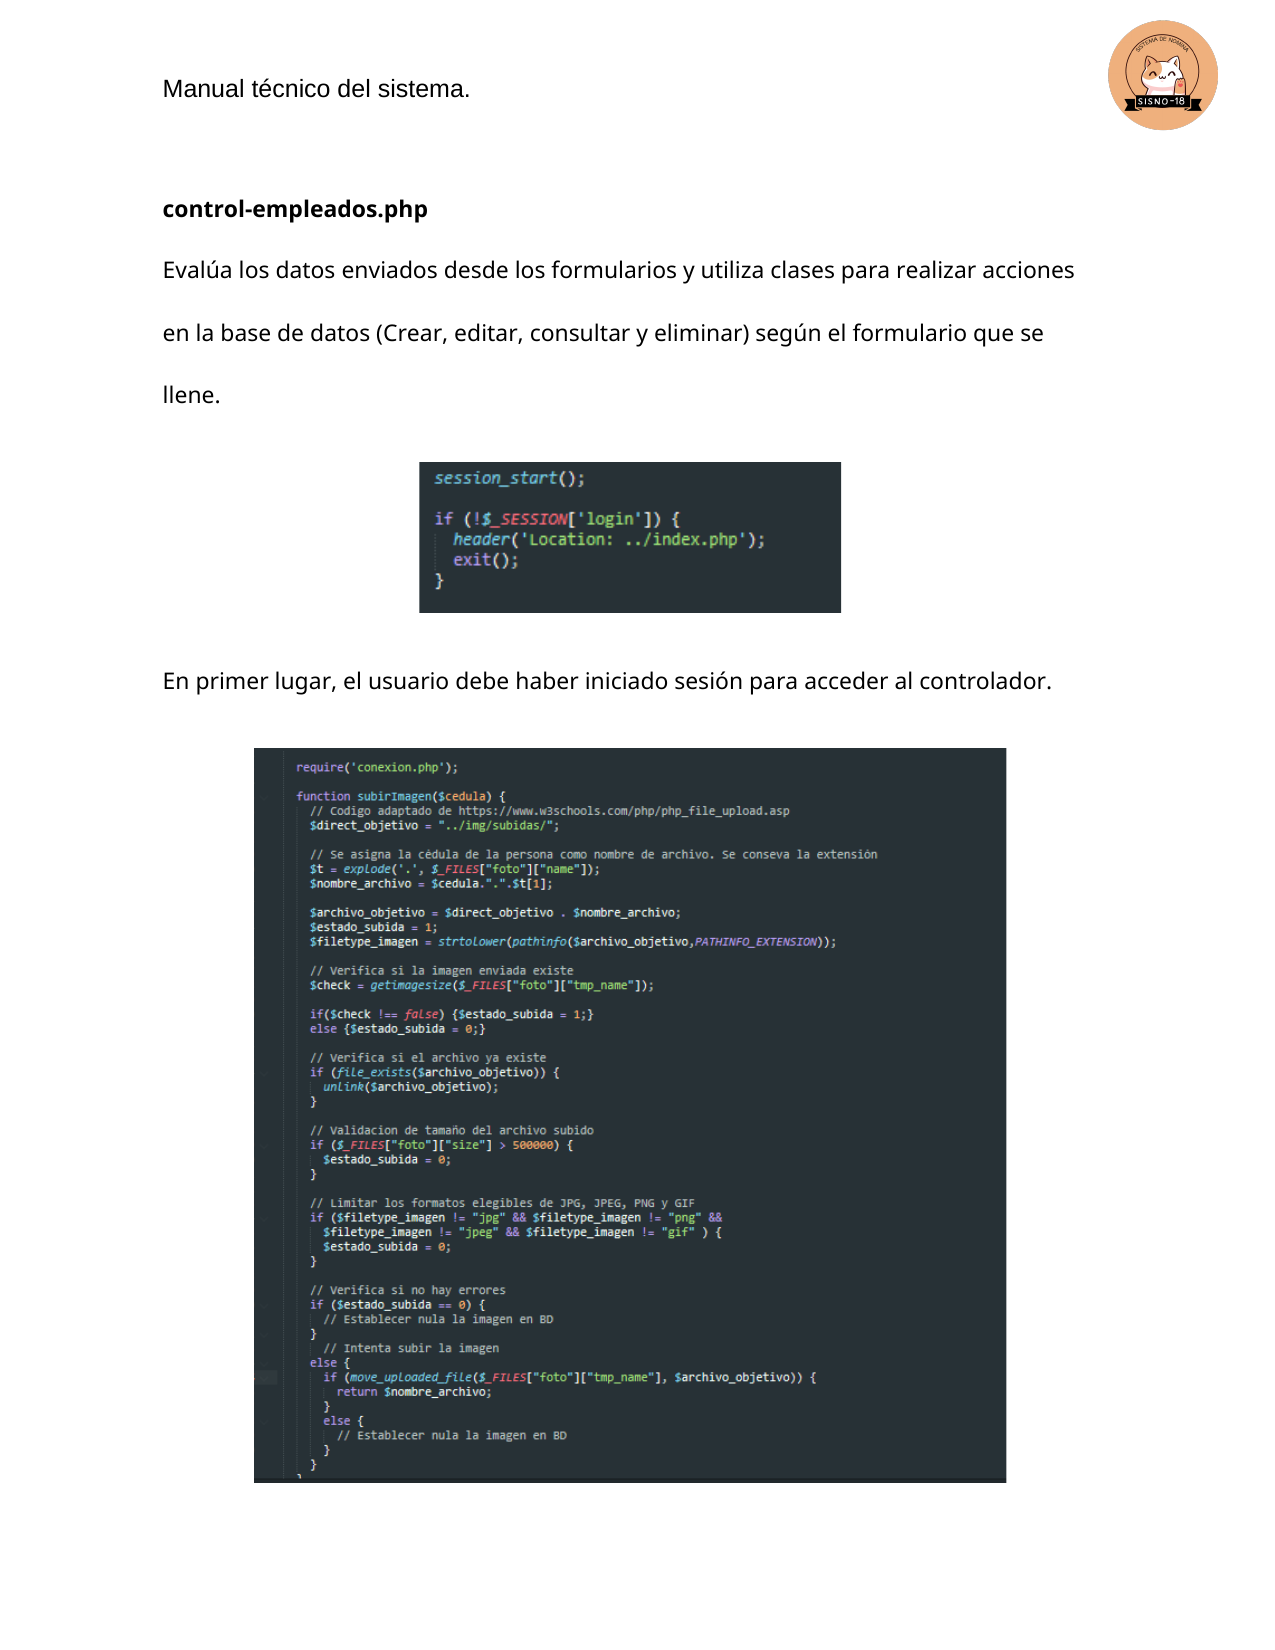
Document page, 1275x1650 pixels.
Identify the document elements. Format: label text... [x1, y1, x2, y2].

subtitle control-empleados.php [162, 193, 1098, 225]
picture [1101, 12, 1225, 136]
picture [419, 462, 842, 613]
picture [254, 748, 1007, 1483]
text En primer lugar, el usuario debe haber iniciado sesión para acceder al controlador. [162, 665, 1098, 696]
text Evalúa los datos enviados desde los formularios y utiliza clases para realizar acciones en la base de datos (Crear, editar, consultar y eliminar) según el formulario que se llene. [162, 254, 1098, 411]
